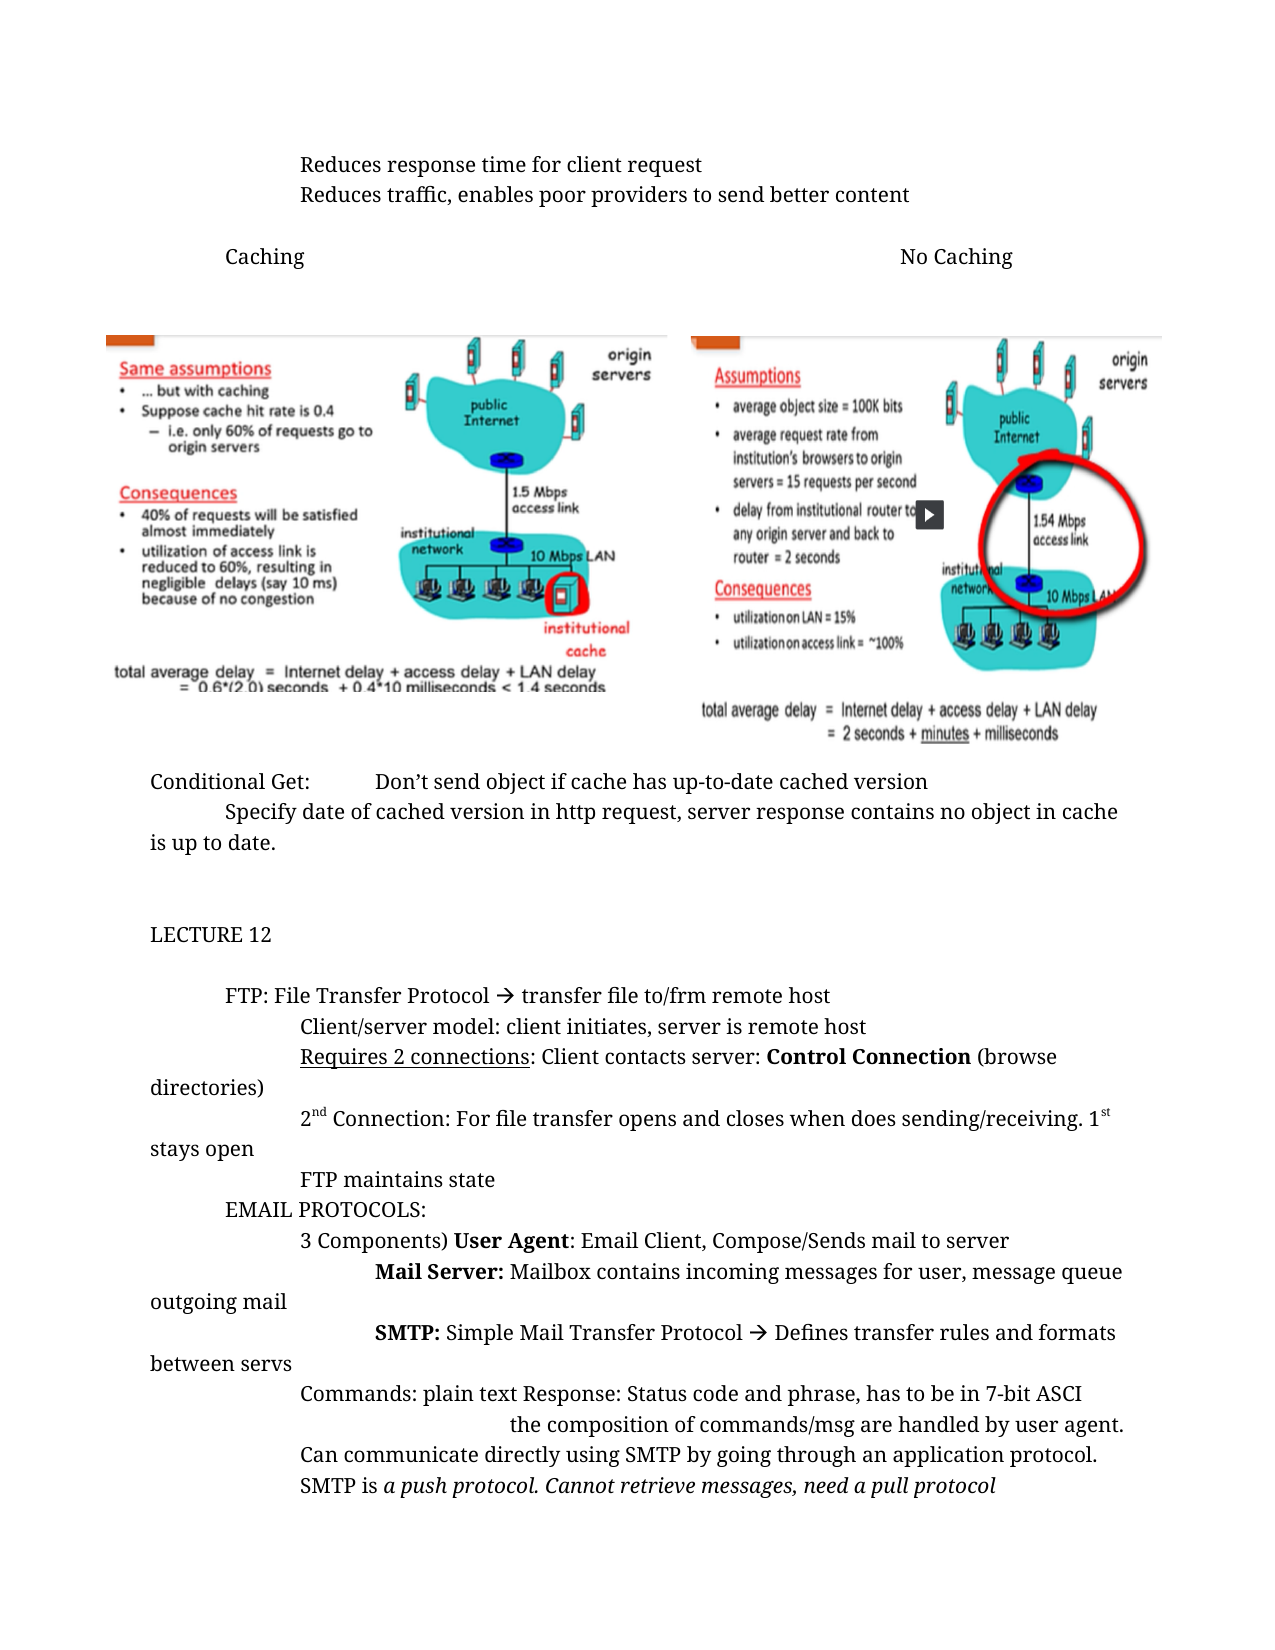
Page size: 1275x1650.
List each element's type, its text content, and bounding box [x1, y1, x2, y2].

text Reduces traffic, enables poor providers to send better content [150, 181, 1125, 209]
text 3 Components) User Agent: Email Client, Compose/Sends mail to server [150, 1226, 1125, 1255]
text SMTP: Simple Mail Transfer Protocol Defines transfer rules and formats between servs [150, 1318, 1125, 1377]
picture [104, 335, 672, 694]
text Conditional Get: Don’t send object if cache has up-to-date cached version [150, 767, 1125, 795]
picture [689, 336, 1166, 747]
text Specify date of cached version in http request, server response contains no object in cache is up to date. [150, 797, 1125, 857]
text EMAIL PROTOCOLS: [150, 1196, 1125, 1224]
text Caching No Caching [150, 242, 1125, 270]
text FTP maintains state [150, 1165, 1125, 1193]
text Mail Server: Mailbox contains incoming messages for user, message queue outgoing mail [150, 1257, 1125, 1316]
text Requires 2 connections: Client contacts server: Control Connection (browse directories) [150, 1042, 1125, 1102]
text 2nd Connection: For file transfer opens and closes when does sending/receiving. 1st stays open [150, 1104, 1125, 1163]
text Reduces response time for client request [225, 150, 1125, 178]
text Commands: plain text Response: Status code and phrase, has to be in 7-bit ASCI the composition of commands/msg are handled by user agent. Can communicate directly using SMTP by going through an application protocol. SMTP is a push protocol. Cannot retrieve messages, need a pull protocol [300, 1379, 1125, 1500]
text FTP: File Transfer Protocol transfer file to/frm remote host [150, 981, 1125, 1010]
text Client/server model: client initiates, server is remote host [150, 1012, 1125, 1040]
text LECTURE 12 [150, 920, 1125, 948]
